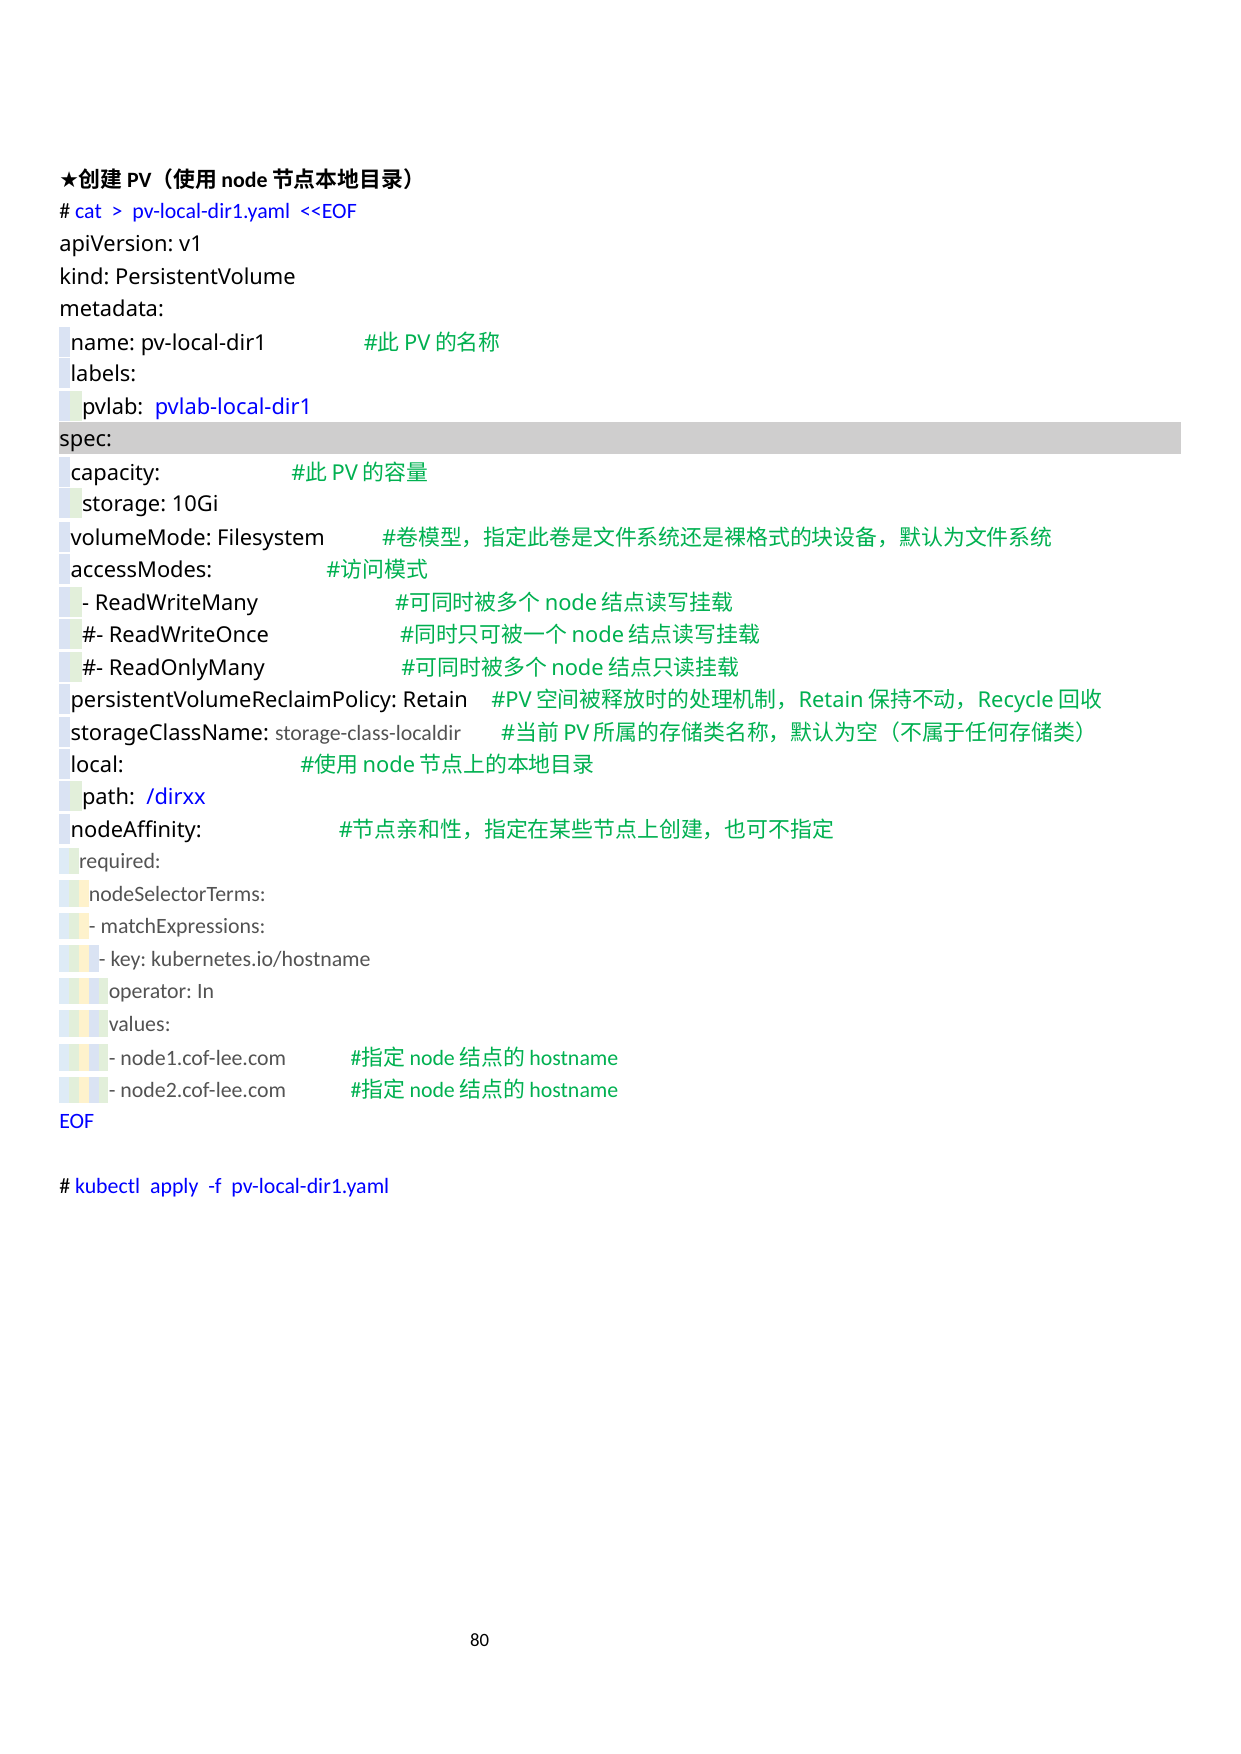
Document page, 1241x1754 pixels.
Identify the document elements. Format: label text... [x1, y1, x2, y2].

text #- ReadWriteOnce #同时只可被一个node结点读写挂载 [59, 617, 1181, 649]
text labels: [59, 357, 1181, 389]
text - node1.cof-lee.com #指定node结点的hostname [59, 1039, 1181, 1072]
text pvlab: pvlab-local-dir1 [59, 389, 1181, 422]
text metadata: [59, 292, 1181, 324]
text # cat > pv-local-dir1.yaml <<EOF [59, 194, 1181, 227]
text EOF [59, 1104, 1181, 1137]
text apiVersion: v1 [59, 227, 1181, 259]
text kind: PersistentVolume [59, 259, 1181, 292]
text - key: kubernetes.io/hostname [59, 942, 1181, 974]
text - node2.cof-lee.com #指定node结点的hostname [59, 1072, 1181, 1104]
text local: #使用node节点上的本地目录 [59, 747, 1181, 779]
text nodeSelectorTerms: [59, 877, 1181, 909]
text nodeAffinity: #节点亲和性，指定在某些节点上创建，也可不指定 [59, 812, 1181, 844]
text volumeMode: Filesystem #卷模型，指定此卷是文件系统还是裸格式的块设备，默认为文件系统 [59, 519, 1181, 552]
text spec: [59, 422, 1181, 454]
text - ReadWriteMany #可同时被多个node结点读写挂载 [59, 584, 1181, 617]
text - matchExpressions: [59, 909, 1181, 942]
text ★创建PV（使用node节点本地目录） [59, 162, 1181, 194]
text operator: In [59, 974, 1181, 1007]
text #- ReadOnlyMany #可同时被多个node结点只读挂载 [59, 649, 1181, 682]
text capacity: #此PV的容量 [59, 454, 1181, 487]
text storage: 10Gi [59, 487, 1181, 519]
text persistentVolumeReclaimPolicy: Retain #PV空间被释放时的处理机制，Retain保持不动，Recycle回收 [59, 682, 1181, 714]
text accessModes: #访问模式 [59, 552, 1181, 584]
text path: /dirxx [59, 779, 1181, 812]
text # kubectl apply -f pv-local-dir1.yaml [59, 1169, 1181, 1202]
text name: pv-local-dir1 #此PV的名称 [59, 324, 1181, 357]
text values: [59, 1007, 1181, 1039]
text required: [59, 844, 1181, 877]
text storageClassName: storage-class-localdir #当前PV所属的存储类名称，默认为空（不属于任何存储类） [59, 714, 1181, 747]
